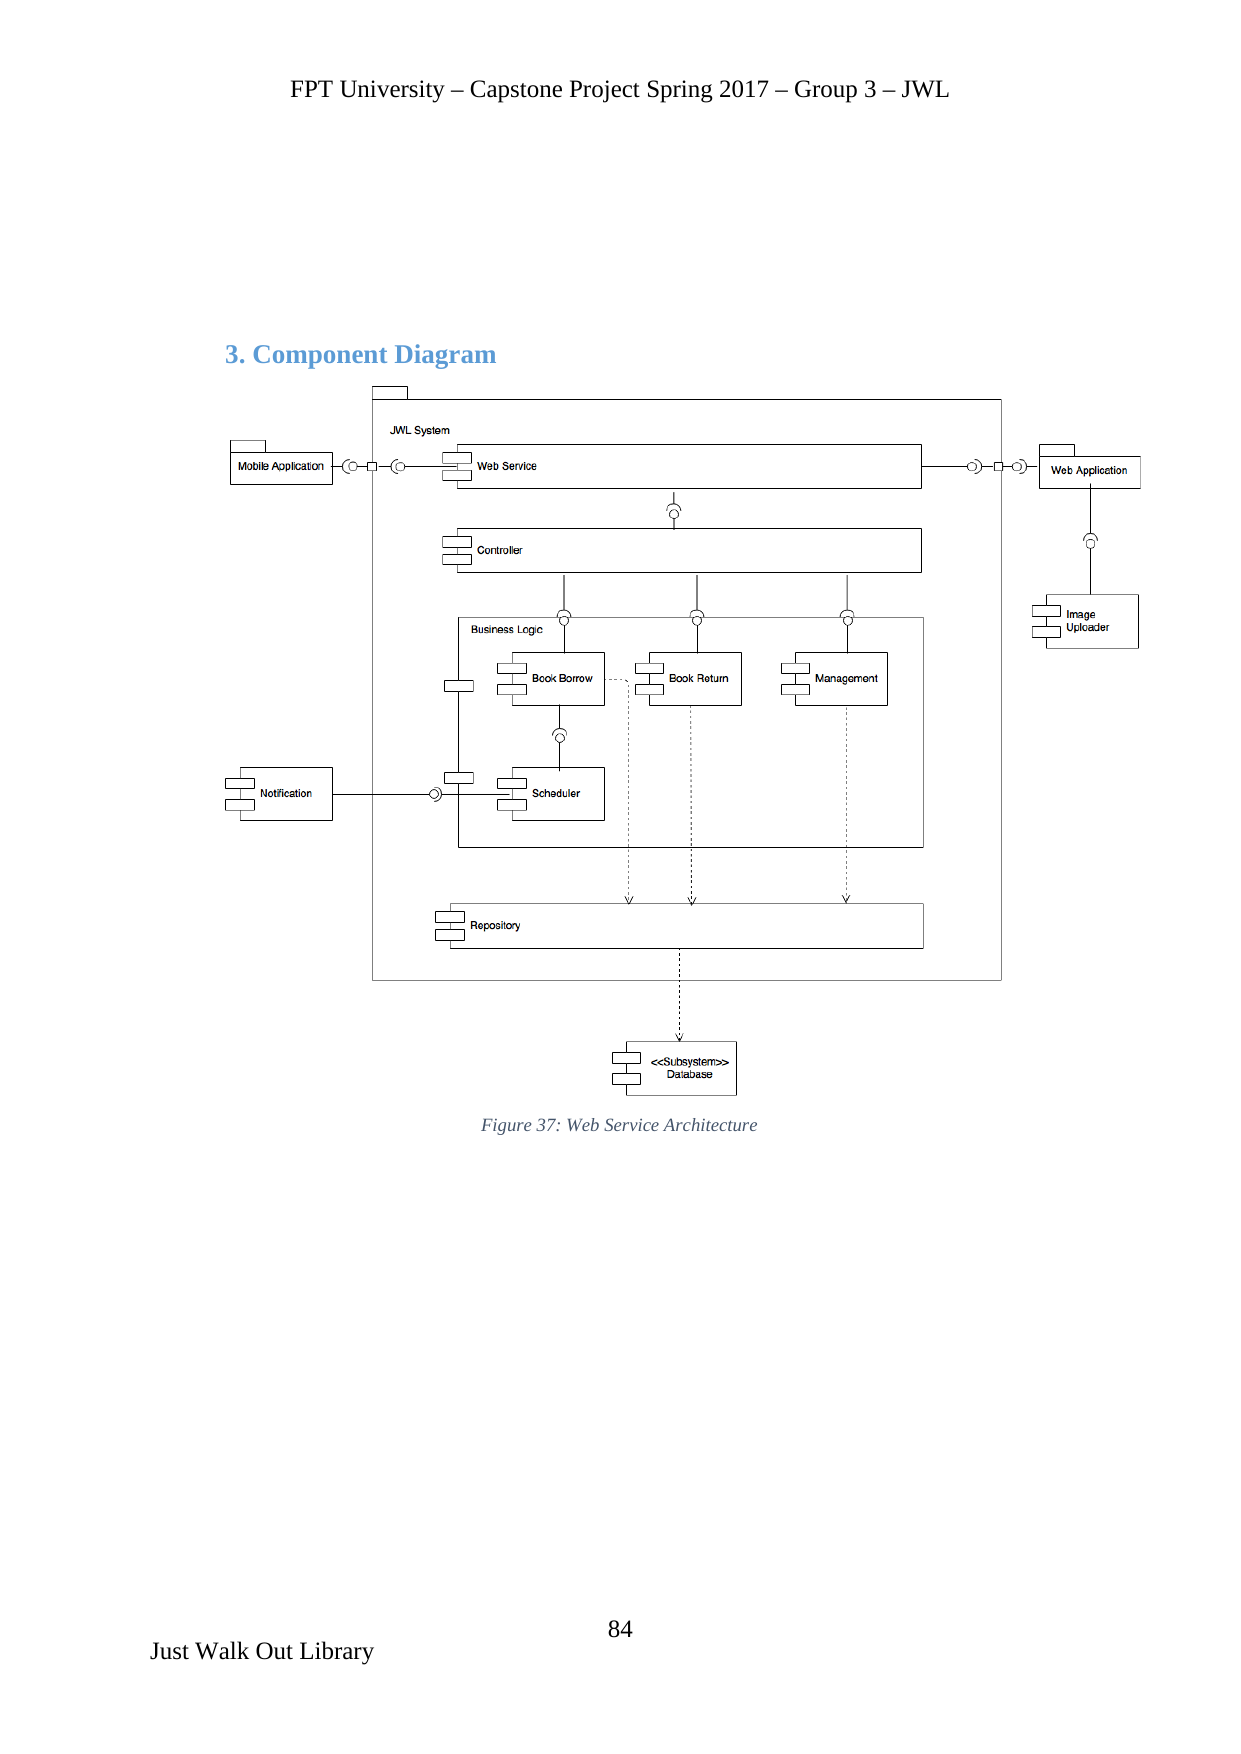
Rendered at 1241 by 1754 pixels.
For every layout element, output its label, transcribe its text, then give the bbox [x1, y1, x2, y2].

text Figure : Web Service Architecture [150, 1114, 1090, 1136]
subtitle Component Diagram [225, 338, 1090, 369]
picture [225, 386, 1141, 1096]
